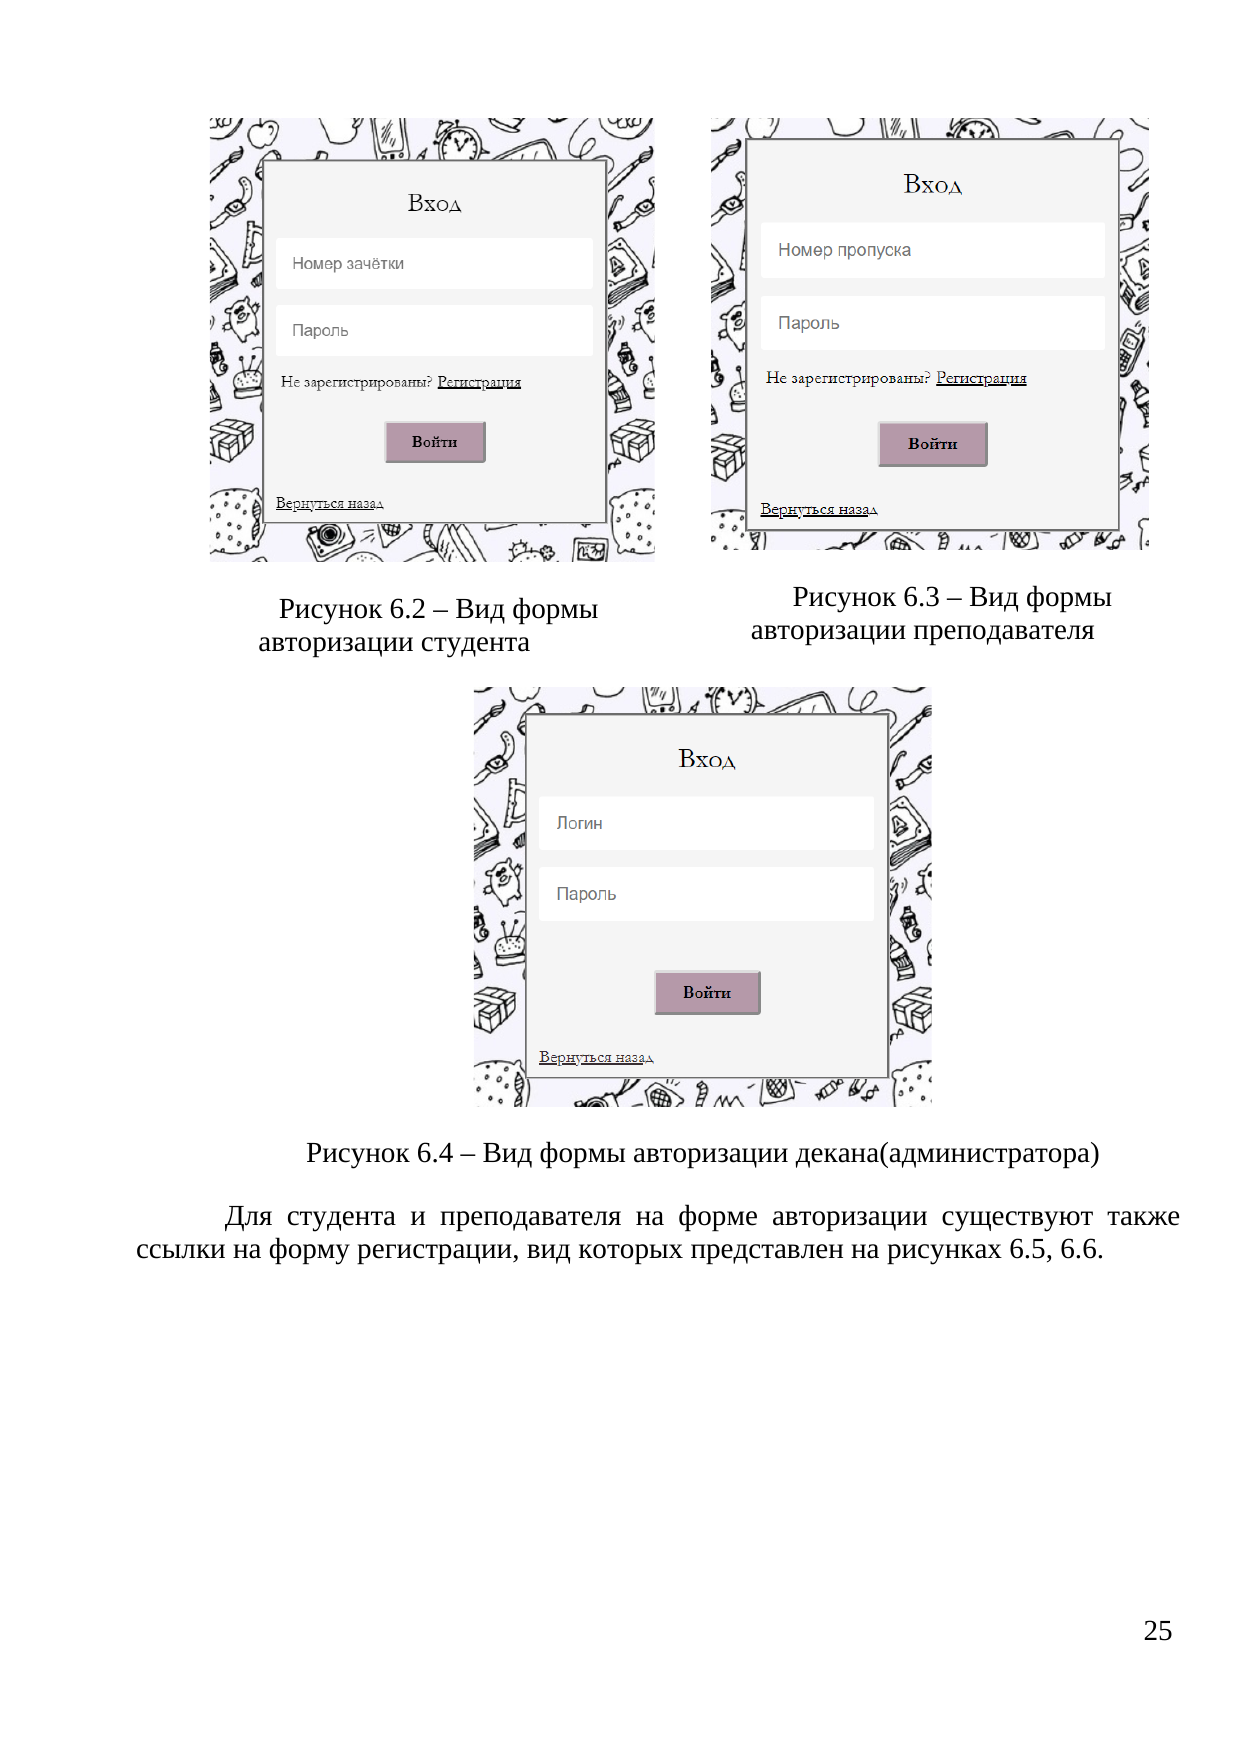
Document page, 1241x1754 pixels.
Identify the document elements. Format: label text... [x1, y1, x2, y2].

text Рисунок 6.2 – Вид формы авторизации студента [136, 591, 652, 658]
text Рисунок 6.4 – Вид формы авторизации декана(администратора) [136, 1135, 1181, 1169]
picture [473, 687, 932, 1107]
text Рисунок 6.3 – Вид формы авторизации преподавателя [664, 579, 1181, 646]
picture [711, 118, 1149, 550]
text Для студента и преподавателя на форме авторизации существуют также ссылки на форму регистрации, вид которых представлен на рисунках 6.5, 6.6. [136, 1198, 1181, 1265]
picture [209, 118, 655, 562]
